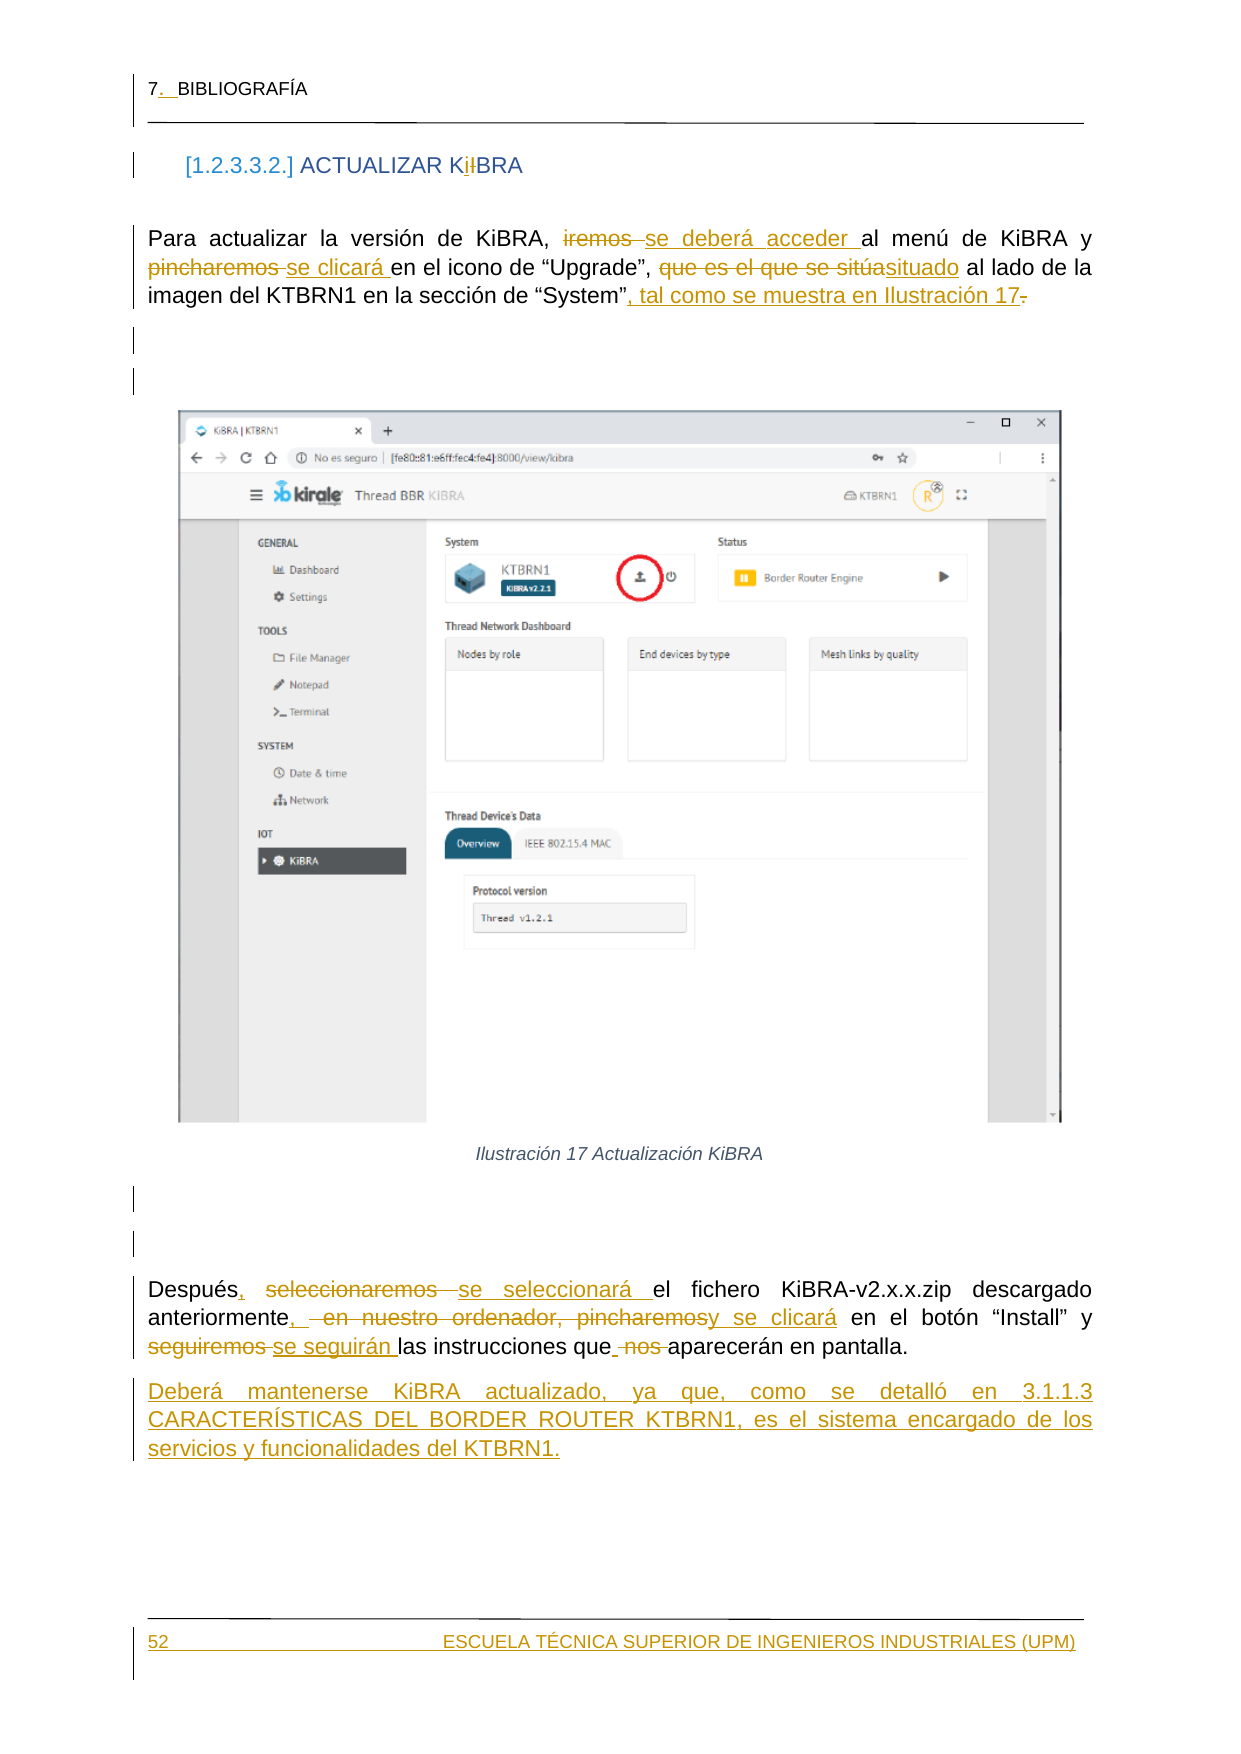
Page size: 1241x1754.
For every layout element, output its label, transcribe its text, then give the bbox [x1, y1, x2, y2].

text Ilustración Actualización KiBRA [148, 1143, 1092, 1165]
picture [177, 409, 1063, 1125]
text Después el fichero KiBRA-v2.x.x.zip descargado anteriormente en el botón “Install” y las instrucciones queaparecerán en pantalla. [148, 1276, 1092, 1359]
subtitle ACTUALIZAR KBRA [185, 152, 1092, 178]
text Para actualizar la versión de KiBRA, al menú de KiBRA y en el icono de “Upgrade”, al lado de la imagen del KTBRN1 en la sección de “System” [148, 225, 1092, 309]
